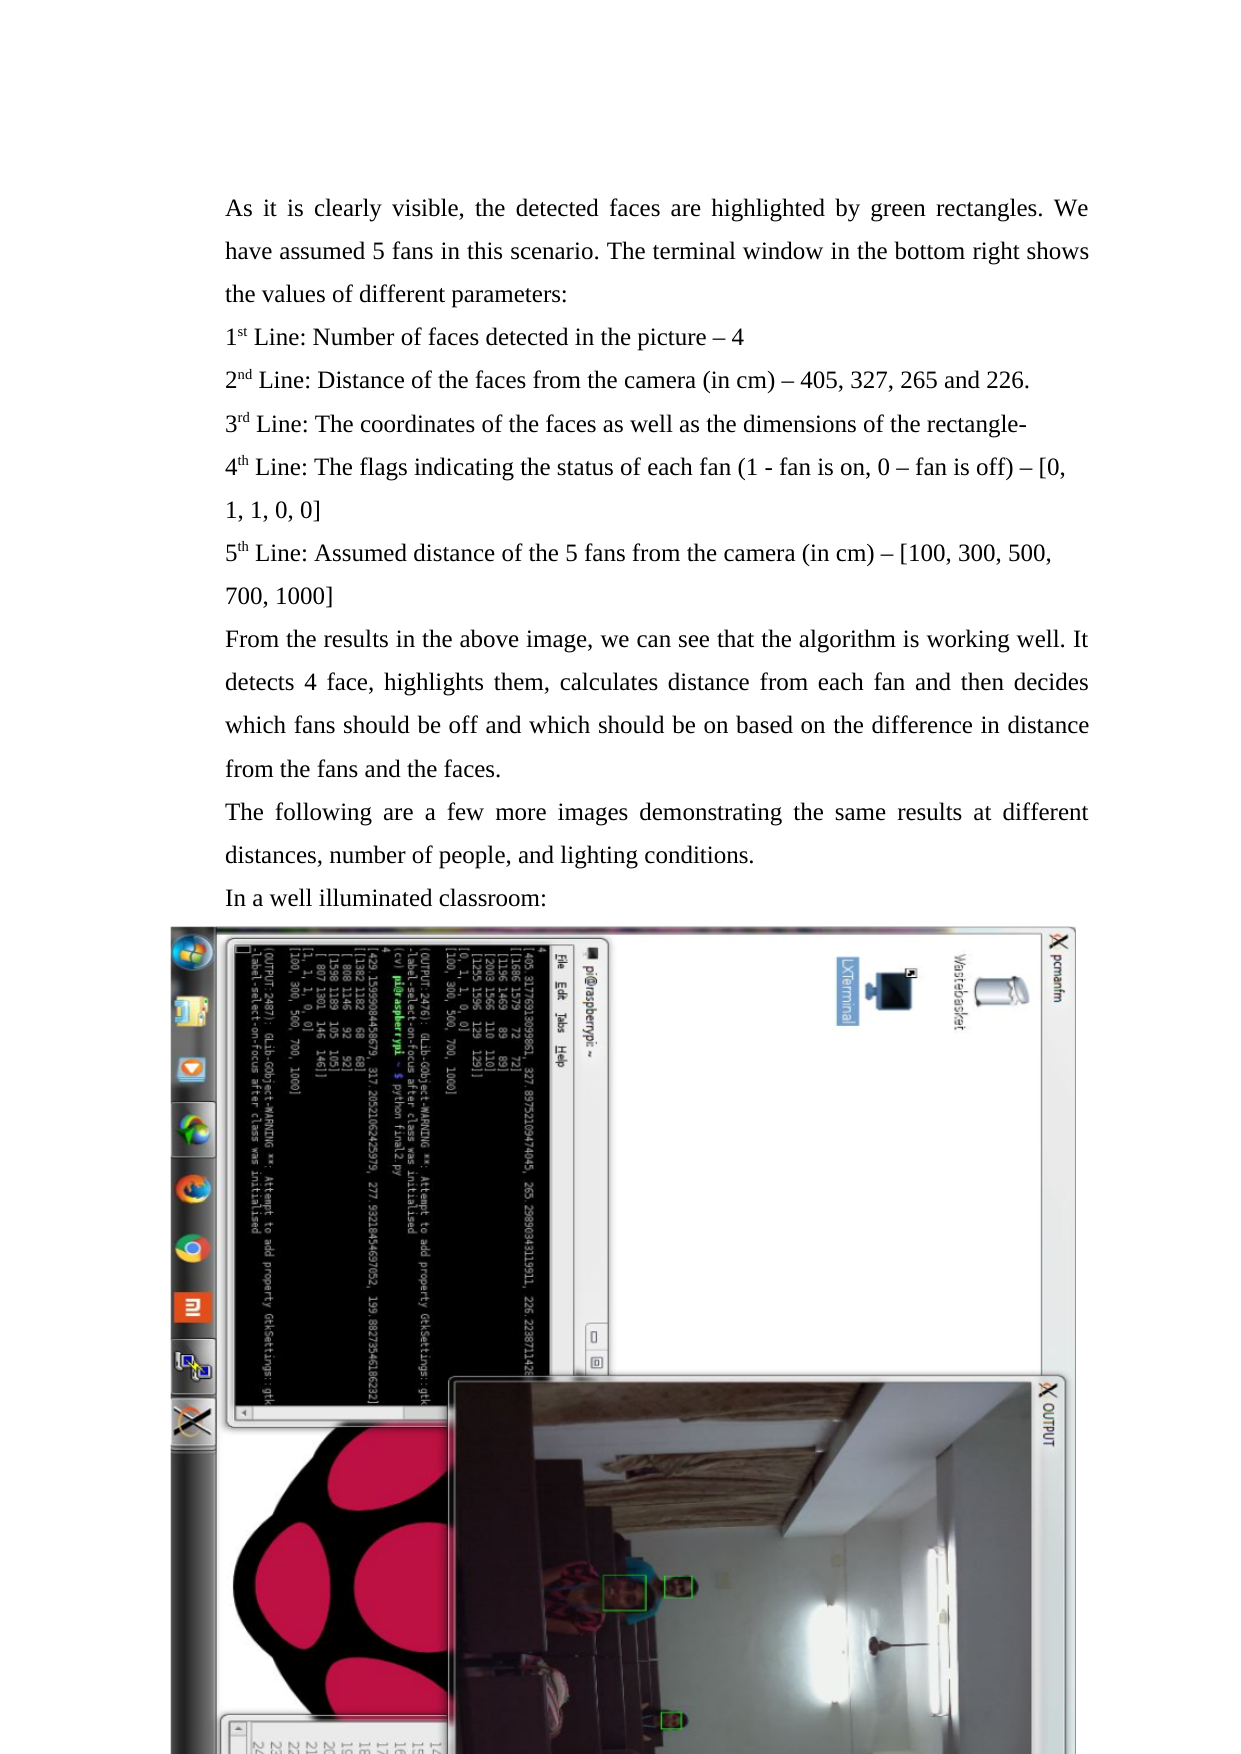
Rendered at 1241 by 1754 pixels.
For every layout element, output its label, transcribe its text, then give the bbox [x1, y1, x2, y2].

picture [172, 928, 1076, 1754]
text 1st Line: Number of faces detected in the picture – 4 [225, 322, 1090, 351]
text The following are a few more images demonstrating the same results at different distances, number of people, and lighting conditions. [225, 797, 1090, 869]
text 5th Line: Assumed distance of the 5 fans from the camera (in cm) – [100, 300, 500, 700, 1000] [225, 538, 1090, 610]
text 2nd Line: Distance of the faces from the camera (in cm) – 405, 327, 265 and 226. [225, 366, 1090, 394]
text 3rd Line: The coordinates of the faces as well as the dimensions of the rectangle- [225, 409, 1090, 437]
text In a well illuminated classroom: [225, 883, 1090, 912]
text 4th Line: The flags indicating the status of each fan (1 - fan is on, 0 – fan is off) – [0, 1, 1, 0, 0] [225, 452, 1090, 524]
text From the results in the above image, we can see that the algorithm is working well. It detects 4 face, highlights them, calculates distance from each fan and then decides which fans should be off and which should be on based on the difference in distance from the fans and the faces. [225, 624, 1090, 782]
text As it is clearly visible, the detected faces are highlighted by green rectangles. We have assumed 5 fans in this scenario. The terminal window in the bottom right shows the values of different parameters: [225, 193, 1090, 308]
